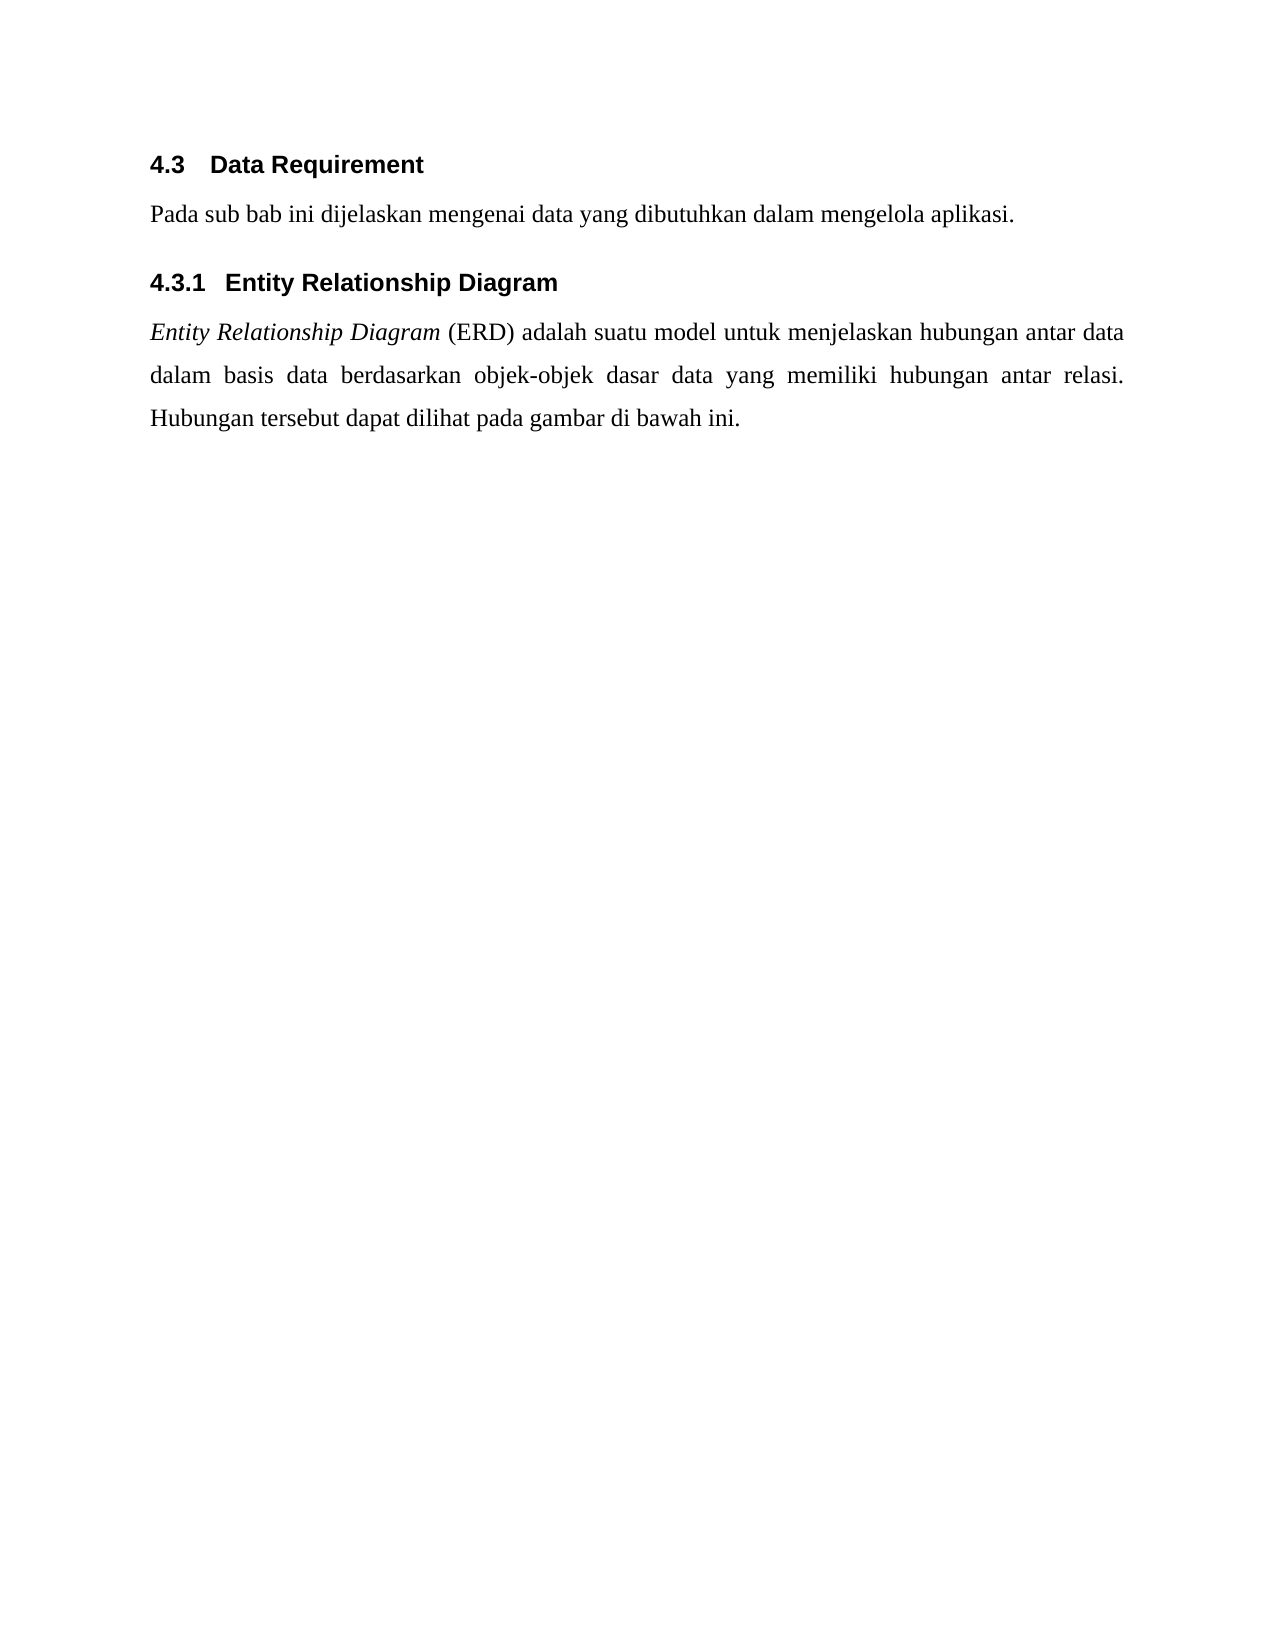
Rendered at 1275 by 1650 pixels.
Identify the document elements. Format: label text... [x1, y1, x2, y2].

subtitle Entity Relationship Diagram [150, 267, 1125, 296]
text Pada sub bab ini dijelaskan mengenai data yang dibutuhkan dalam mengelola aplikasi. [150, 199, 1125, 228]
subtitle Data Requirement [150, 150, 1125, 179]
text Entity Relationship Diagram (ERD) adalah suatu model untuk menjelaskan hubungan antar data dalam basis data berdasarkan objek-objek dasar data yang memiliki hubungan antar relasi. Hubungan tersebut dapat dilihat pada gambar di bawah ini. [150, 317, 1125, 432]
